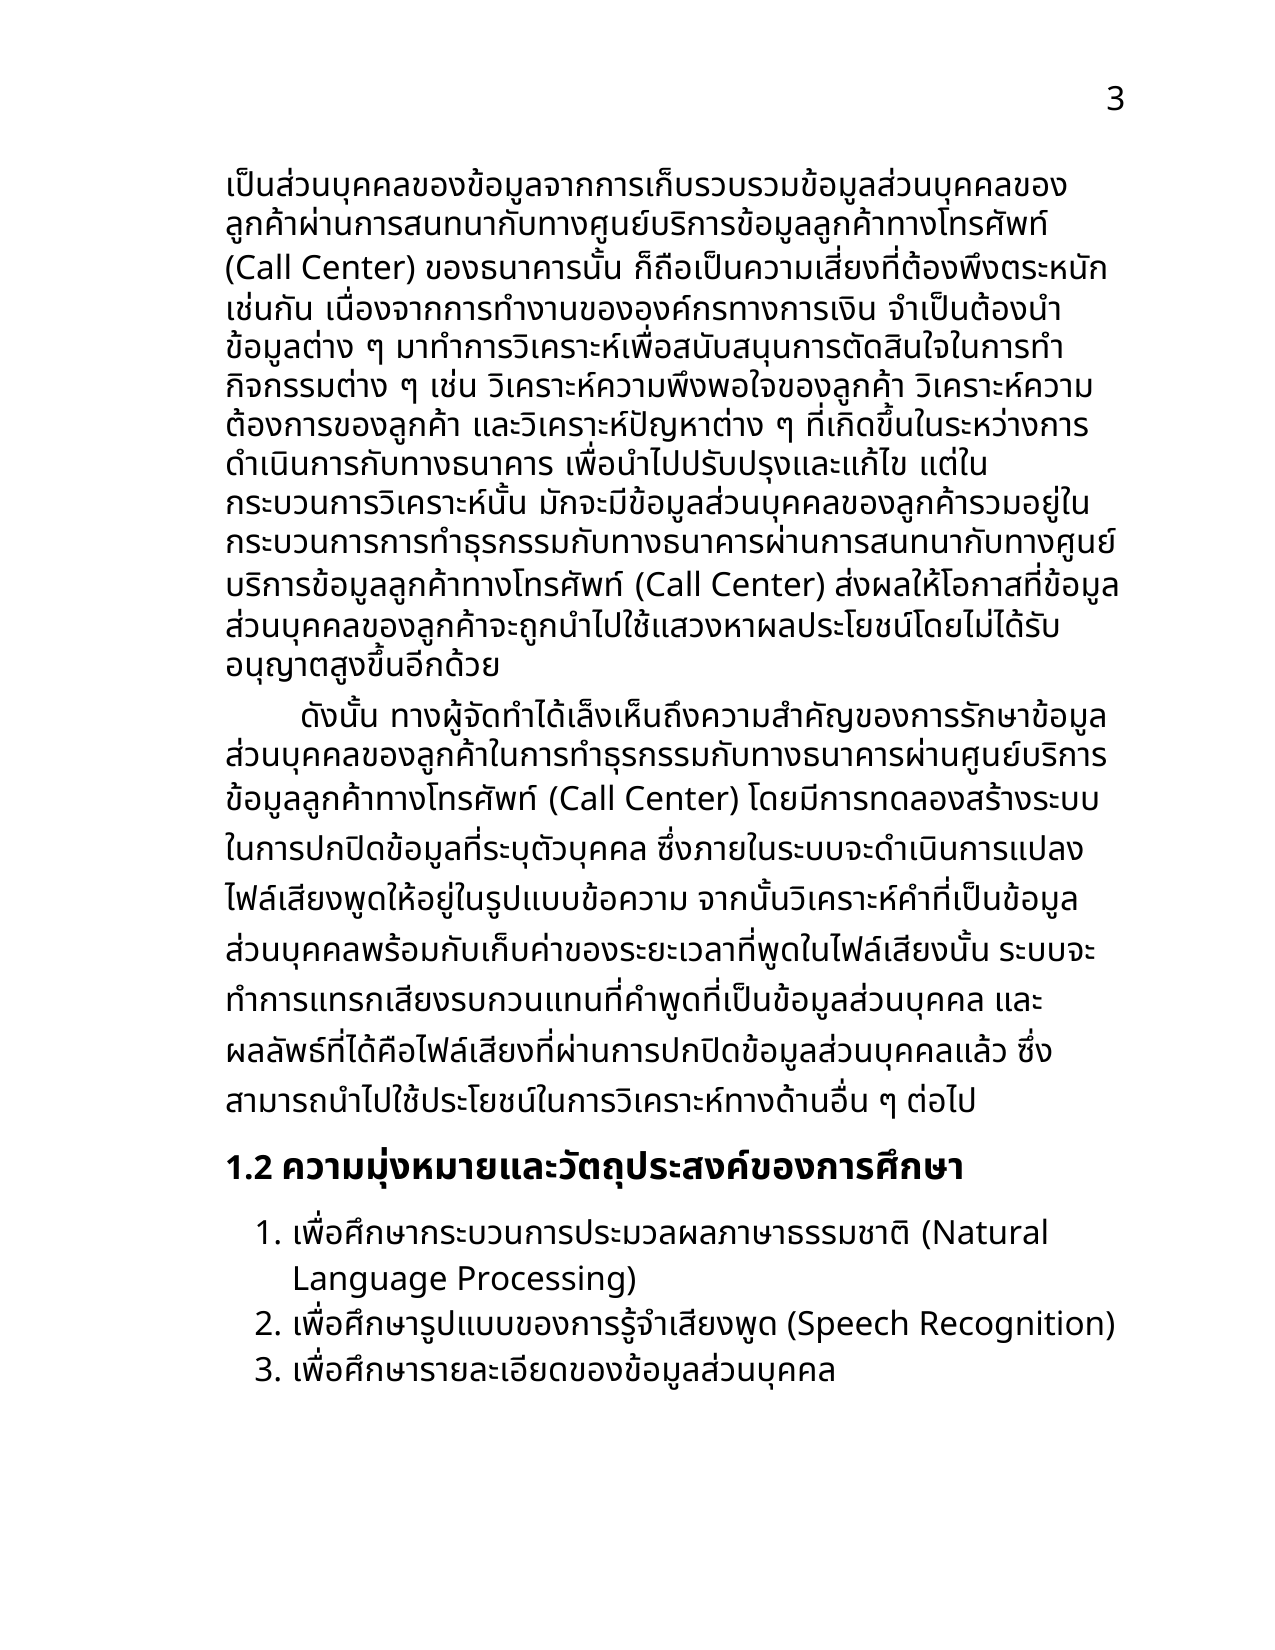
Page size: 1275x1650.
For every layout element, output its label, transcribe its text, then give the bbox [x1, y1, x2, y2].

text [225, 166, 1125, 684]
list เพื่อศึกษากระบวนการประมวลผลภาษาธรรมชาติ (Natural Language Processing) [254, 1209, 1125, 1300]
list เพื่อศึกษารูปแบบของการรู้จำเสียงพูด (Speech Recognition) [254, 1300, 1125, 1345]
text ดังนั้น ทางผู้จัดทำได้เล็งเห็นถึงความสำคัญของการรักษาข้อมูลส่วนบุคคลของลูกค้าในการทำธุรกรรมกับทางธนาคารผ่านศูนย์บริการข้อมูลลูกค้าทางโทรศัพท์ (Call Center) โดยมีการทดลองสร้างระบบในการปกปิดข้อมูลที่ระบุตัวบุคคล ซึ่งภายในระบบจะดำเนินการแปลงไฟล์เสียงพูดให้อยู่ในรูปแบบข้อความ จากนั้นวิเคราะห์คำที่เป็นข้อมูลส่วนบุคคลพร้อมกับเก็บค่าของระยะเวลาที่พูดในไฟล์เสียงนั้น ระบบจะทำการแทรกเสียงรบกวนแทนที่คำพูดที่เป็นข้อมูลส่วนบุคคล และผลลัพธ์ที่ได้คือไฟล์เสียงที่ผ่านการปกปิดข้อมูลส่วนบุคคลแล้ว ซึ่งสามารถนำไปใช้ประโยชน์ในการวิเคราะห์ทางด้านอื่น ๆ ต่อไป [225, 697, 1125, 1127]
subtitle ความมุ่งหมายและวัตถุประสงค์ของการศึกษา [225, 1140, 1125, 1197]
list เพื่อศึกษารายละเอียดของข้อมูลส่วนบุคคล [254, 1345, 1125, 1396]
